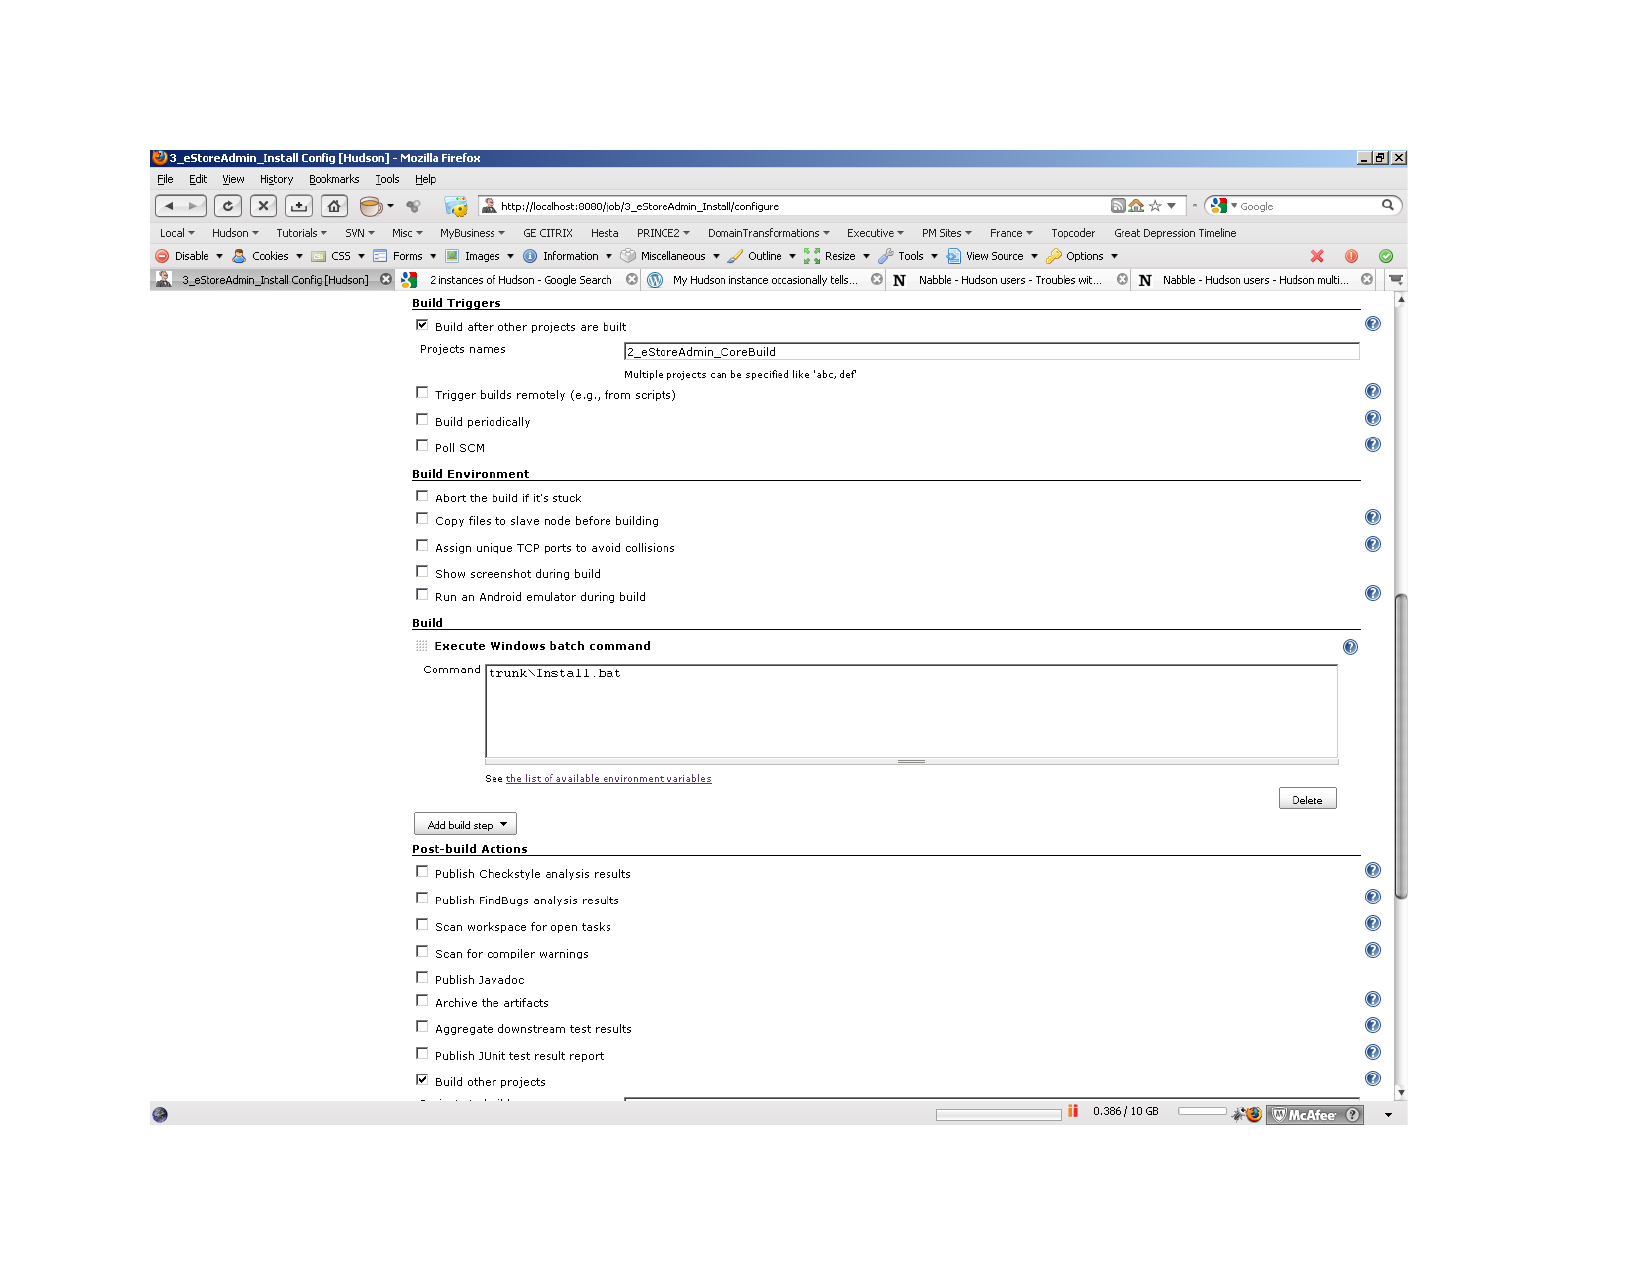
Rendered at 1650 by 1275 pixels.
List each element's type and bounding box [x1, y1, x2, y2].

picture [150, 150, 1408, 1125]
